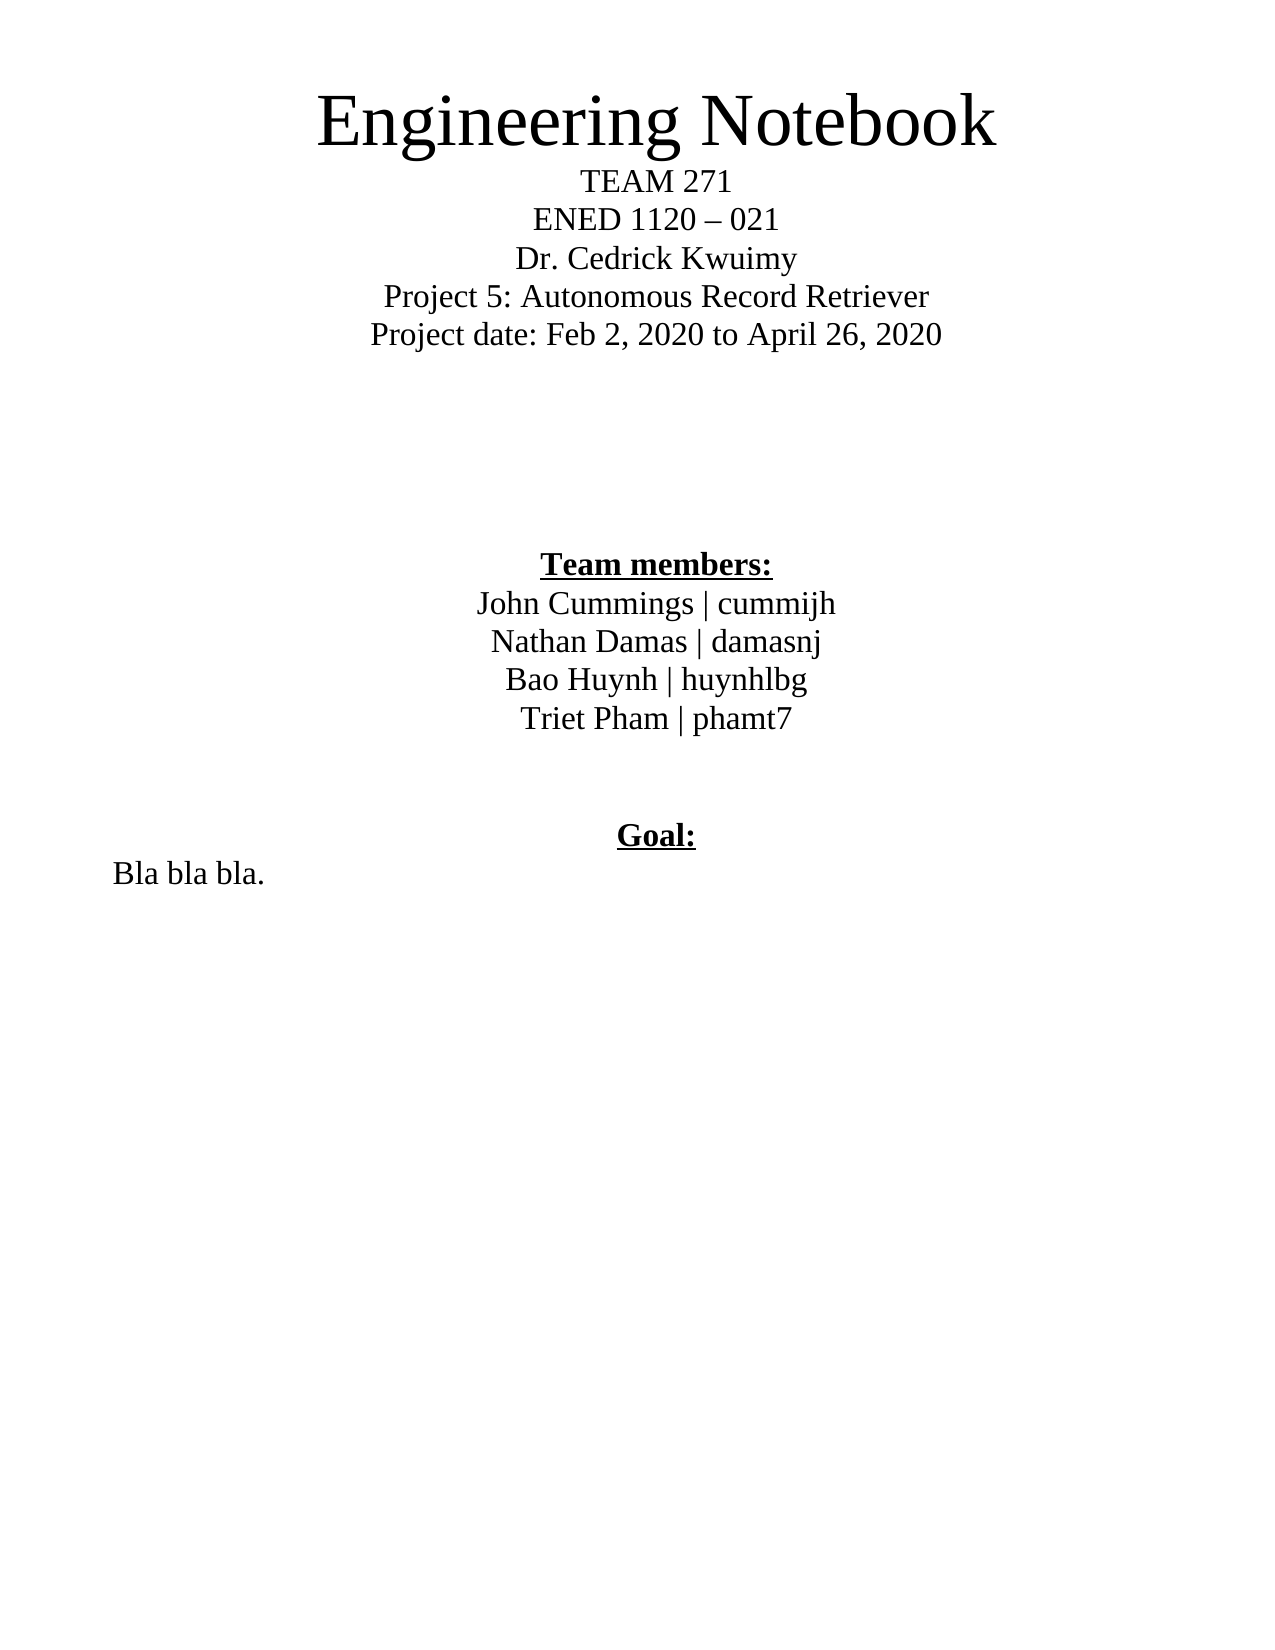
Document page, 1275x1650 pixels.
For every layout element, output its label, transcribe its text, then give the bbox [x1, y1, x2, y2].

text ENED 1120 – 021 [112, 199, 1200, 238]
text Team members: [112, 544, 1200, 583]
text Project date: Feb 2, 2020 to April 26, 2020 [112, 314, 1200, 353]
text Nathan Damas | damasnj [112, 621, 1200, 659]
text Bao Huynh | huynhlbg [112, 659, 1200, 698]
text Dr. Cedrick Kwuimy [112, 238, 1200, 276]
text Goal: [112, 815, 1200, 854]
text Engineering Notebook [112, 75, 1200, 161]
text John Cummings | cummijh [112, 583, 1200, 621]
text Project 5: Autonomous Record Retriever [112, 276, 1200, 314]
text Triet Pham | phamt7 [112, 698, 1200, 736]
text Bla bla bla. [112, 854, 1200, 892]
text TEAM 271 [112, 161, 1200, 199]
